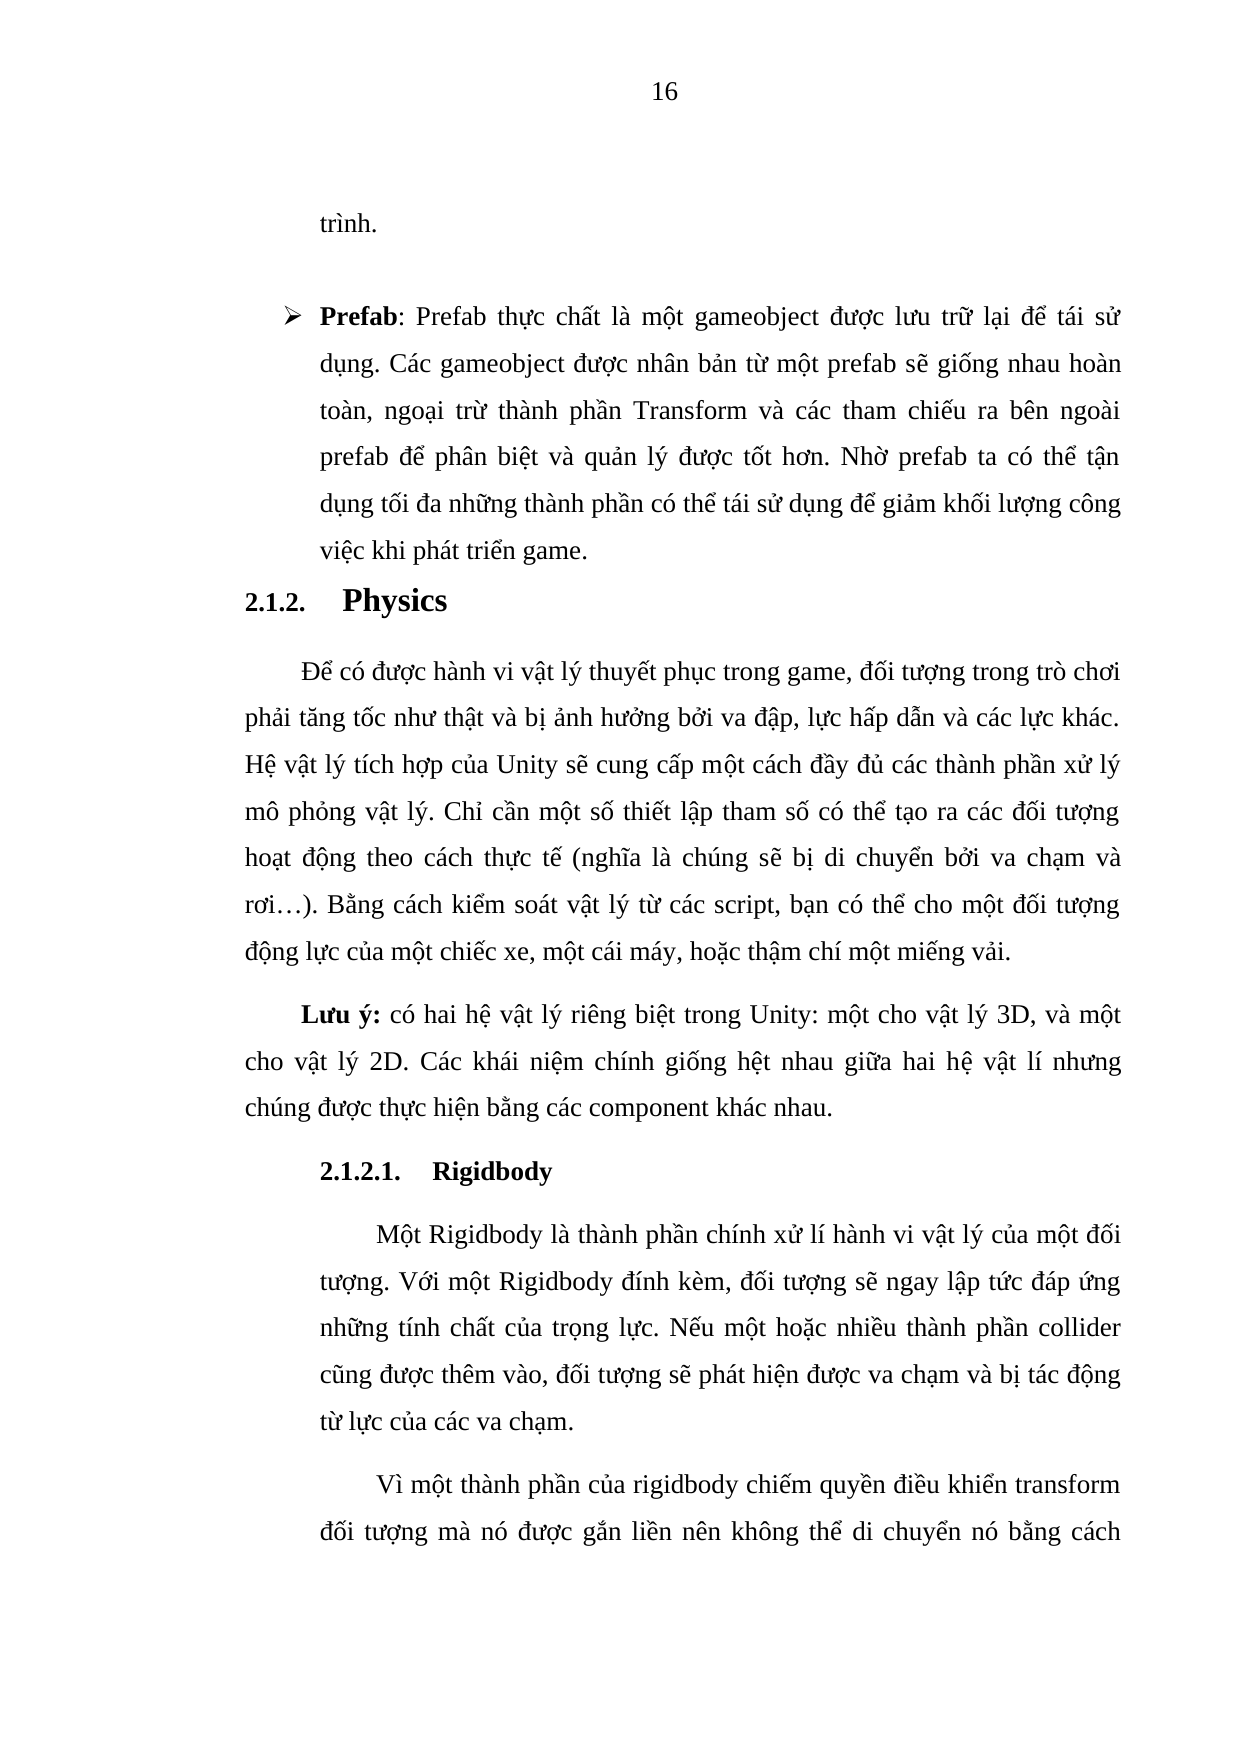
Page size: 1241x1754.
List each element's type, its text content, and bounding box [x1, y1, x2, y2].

list Rigidbody [319, 1154, 1122, 1186]
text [319, 1468, 1122, 1546]
text Một Rigidbody là thành phần chính xử lí hành vi vật lý của một đối tượng. Với một Rigidbody đính kèm, đối tượng sẽ ngay lập tức đáp ứng những tính chất của trọng lực. Nếu một hoặc nhiều thành phần collider cũng được thêm vào, đối tượng sẽ phát hiện được va chạm và bị tác động từ lực của các va chạm. [319, 1218, 1122, 1436]
list Prefab: Prefab thực chất là một gameobject được lưu trữ lại để tái sử dụng. Các gameobject được nhân bản từ một prefab sẽ giống nhau hoàn toàn, ngoại trừ thành phần Transform và các tham chiếu ra bên ngoài prefab để phân biệt và quản lý được tốt hơn. Nhờ prefab ta có thể tận dụng tối đa những thành phần có thể tái sử dụng để giảm khối lượng công việc khi phát triển game. [282, 300, 1122, 565]
text Để có được hành vi vật lý thuyết phục trong game, đối tượng trong trò chơi phải tăng tốc như thật và bị ảnh hưởng bởi va đập, lực hấp dẫn và các lực khác. Hệ vật lý tích hợp của Unity sẽ cung cấp một cách đầy đủ các thành phần xử lý mô phỏng vật lý. Chỉ cần một số thiết lập tham số có thể tạo ra các đối tượng hoạt động theo cách thực tế (nghĩa là chúng sẽ bị di chuyển bởi va chạm và rơi…). Bằng cách kiểm soát vật lý từ các script, bạn có thể cho một đối tượng động lực của một chiếc xe, một cái máy, hoặc thậm chí một miếng vải. [244, 654, 1122, 966]
list Physics [244, 580, 1122, 619]
text Lưu ý: có hai hệ vật lý riêng biệt trong Unity: một cho vật lý 3D, và một cho vật lý 2D. Các khái niệm chính giống hệt nhau giữa hai hệ vật lí nhưng chúng được thực hiện bằng các component khác nhau. [244, 998, 1122, 1122]
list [282, 207, 1122, 285]
